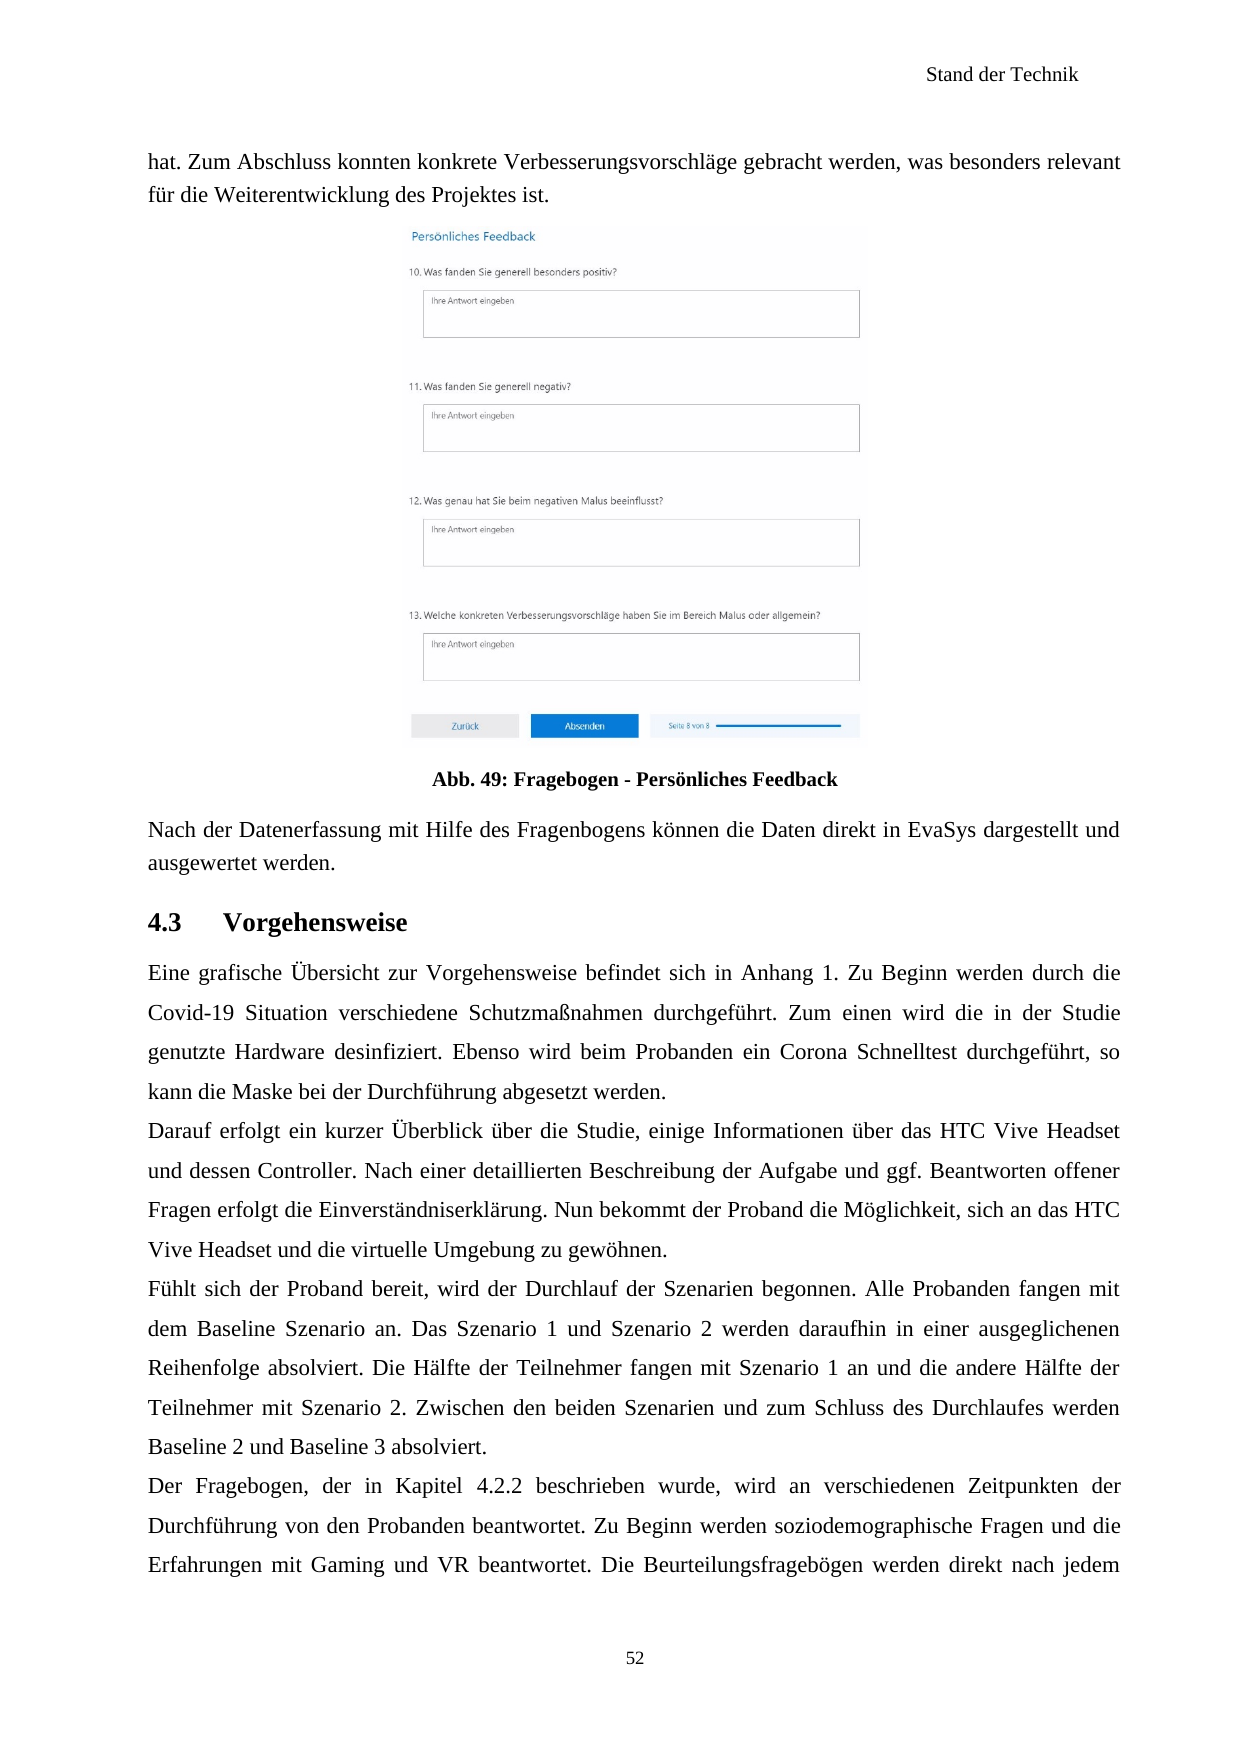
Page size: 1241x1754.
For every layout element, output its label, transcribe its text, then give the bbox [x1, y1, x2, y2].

text Eine grafische Übersicht zur Vorgehensweise befindet sich in Anhang 1. Zu Beginn werden durch die Covid-19 Situation verschiedene Schutzmaßnahmen durchgeführt. Zum einen wird die in der Studie genutzte Hardware desinfiziert. Ebenso wird beim Probanden ein Corona Schnelltest durchgeführt, so kann die Maske bei der Durchführung abgesetzt werden. [148, 959, 1122, 1104]
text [148, 1473, 1122, 1578]
text Nach der Datenerfassung mit Hilfe des Fragenbogens können die Daten direkt in EvaSys dargestellt und ausgewertet werden. [148, 816, 1122, 875]
text Darauf erfolgt ein kurzer Überblick über die Studie, einige Informationen über das HTC Vive Headset und dessen Controller. Nach einer detaillierten Beschreibung der Aufgabe und ggf. Beantworten offener Fragen erfolgt die Einverständniserklärung. Nun bekommt der Proband die Möglichkeit, sich an das HTC Vive Headset und die virtuelle Umgebung zu gewöhnen. [148, 1117, 1122, 1262]
subtitle Vorgehensweise [148, 906, 1122, 938]
picture [401, 226, 868, 748]
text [148, 148, 1122, 207]
text Fühlt sich der Proband bereit, wird der Durchlauf der Szenarien begonnen. Alle Probanden fangen mit dem Baseline Szenario an. Das Szenario 1 und Szenario 2 werden daraufhin in einer ausgeglichenen Reihenfolge absolviert. Die Hälfte der Teilnehmer fangen mit Szenario 1 an und die andere Hälfte der Teilnehmer mit Szenario 2. Zwischen den beiden Szenarien und zum Schluss des Durchlaufes werden Baseline 2 und Baseline 3 absolviert. [148, 1275, 1122, 1459]
